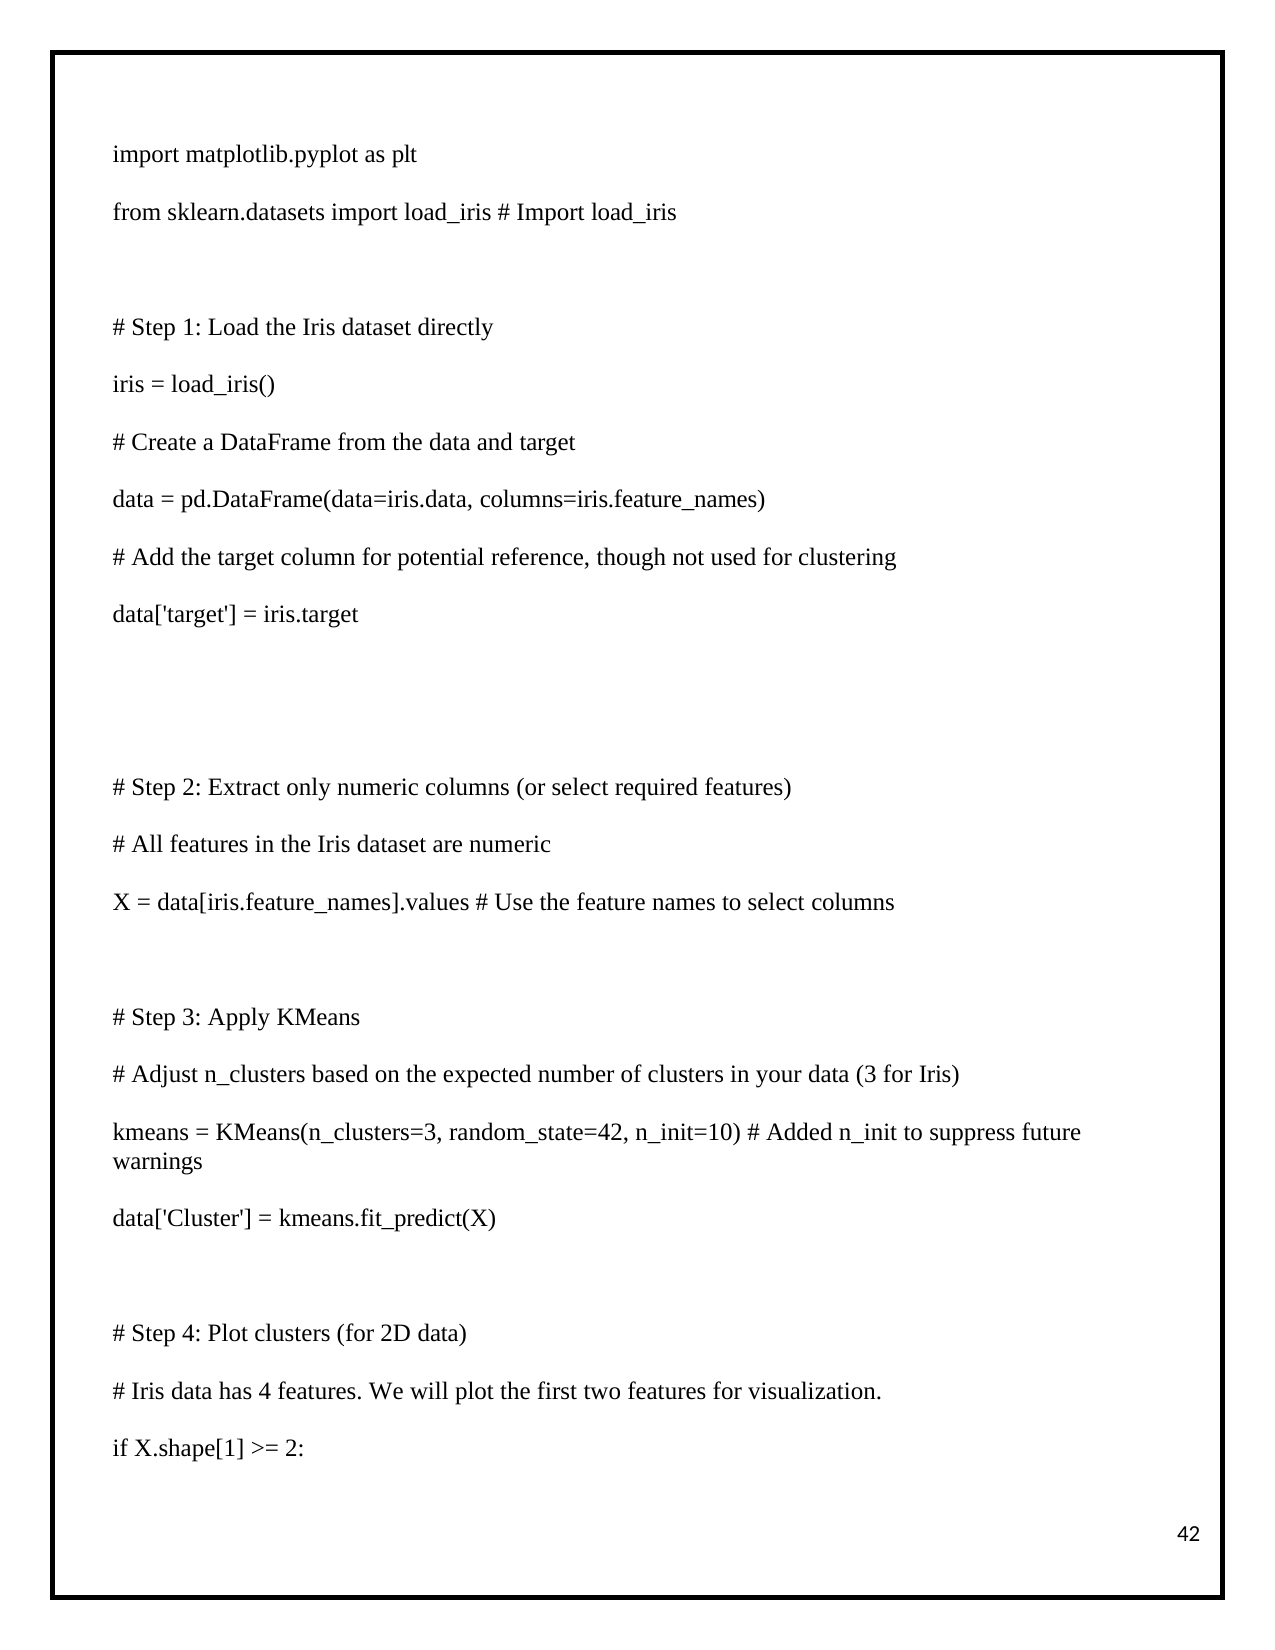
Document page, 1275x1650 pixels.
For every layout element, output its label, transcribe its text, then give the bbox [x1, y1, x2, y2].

text # Step 3: Apply KMeans [112, 1002, 1200, 1031]
text import matplotlib.pyplot as plt [112, 139, 1200, 168]
text X = data[iris.feature_names].values # Use the feature names to select columns [112, 887, 1200, 916]
text # Step 2: Extract only numeric columns (or select required features) # All features in the Iris dataset are numeric [112, 772, 798, 858]
text # Step 4: Plot clusters (for 2D data) [112, 1318, 1200, 1347]
text # Step 1: Load the Iris dataset directly iris = load_iris() [112, 312, 516, 398]
text data['Cluster'] = kmeans.fit_predict(X) [112, 1203, 1200, 1232]
text # Add the target column for potential reference, though not used for clustering data['target'] = iris.target [112, 542, 938, 628]
text data = pd.DataFrame(data=iris.data, columns=iris.feature_names) [112, 484, 1200, 513]
text # Adjust n_clusters based on the expected number of clusters in your data (3 for Iris) [112, 1059, 1200, 1088]
text from sklearn.datasets import load_iris # Import load_iris [112, 197, 1200, 226]
text # Iris data has 4 features. We will plot the first two features for visualization. if X.shape[1] >= 2: [112, 1376, 888, 1462]
text # Create a DataFrame from the data and target [112, 427, 1200, 456]
text kmeans = KMeans(n_clusters=3, random_state=42, n_init=10) # Added n_init to suppress future warnings [112, 1117, 1150, 1174]
